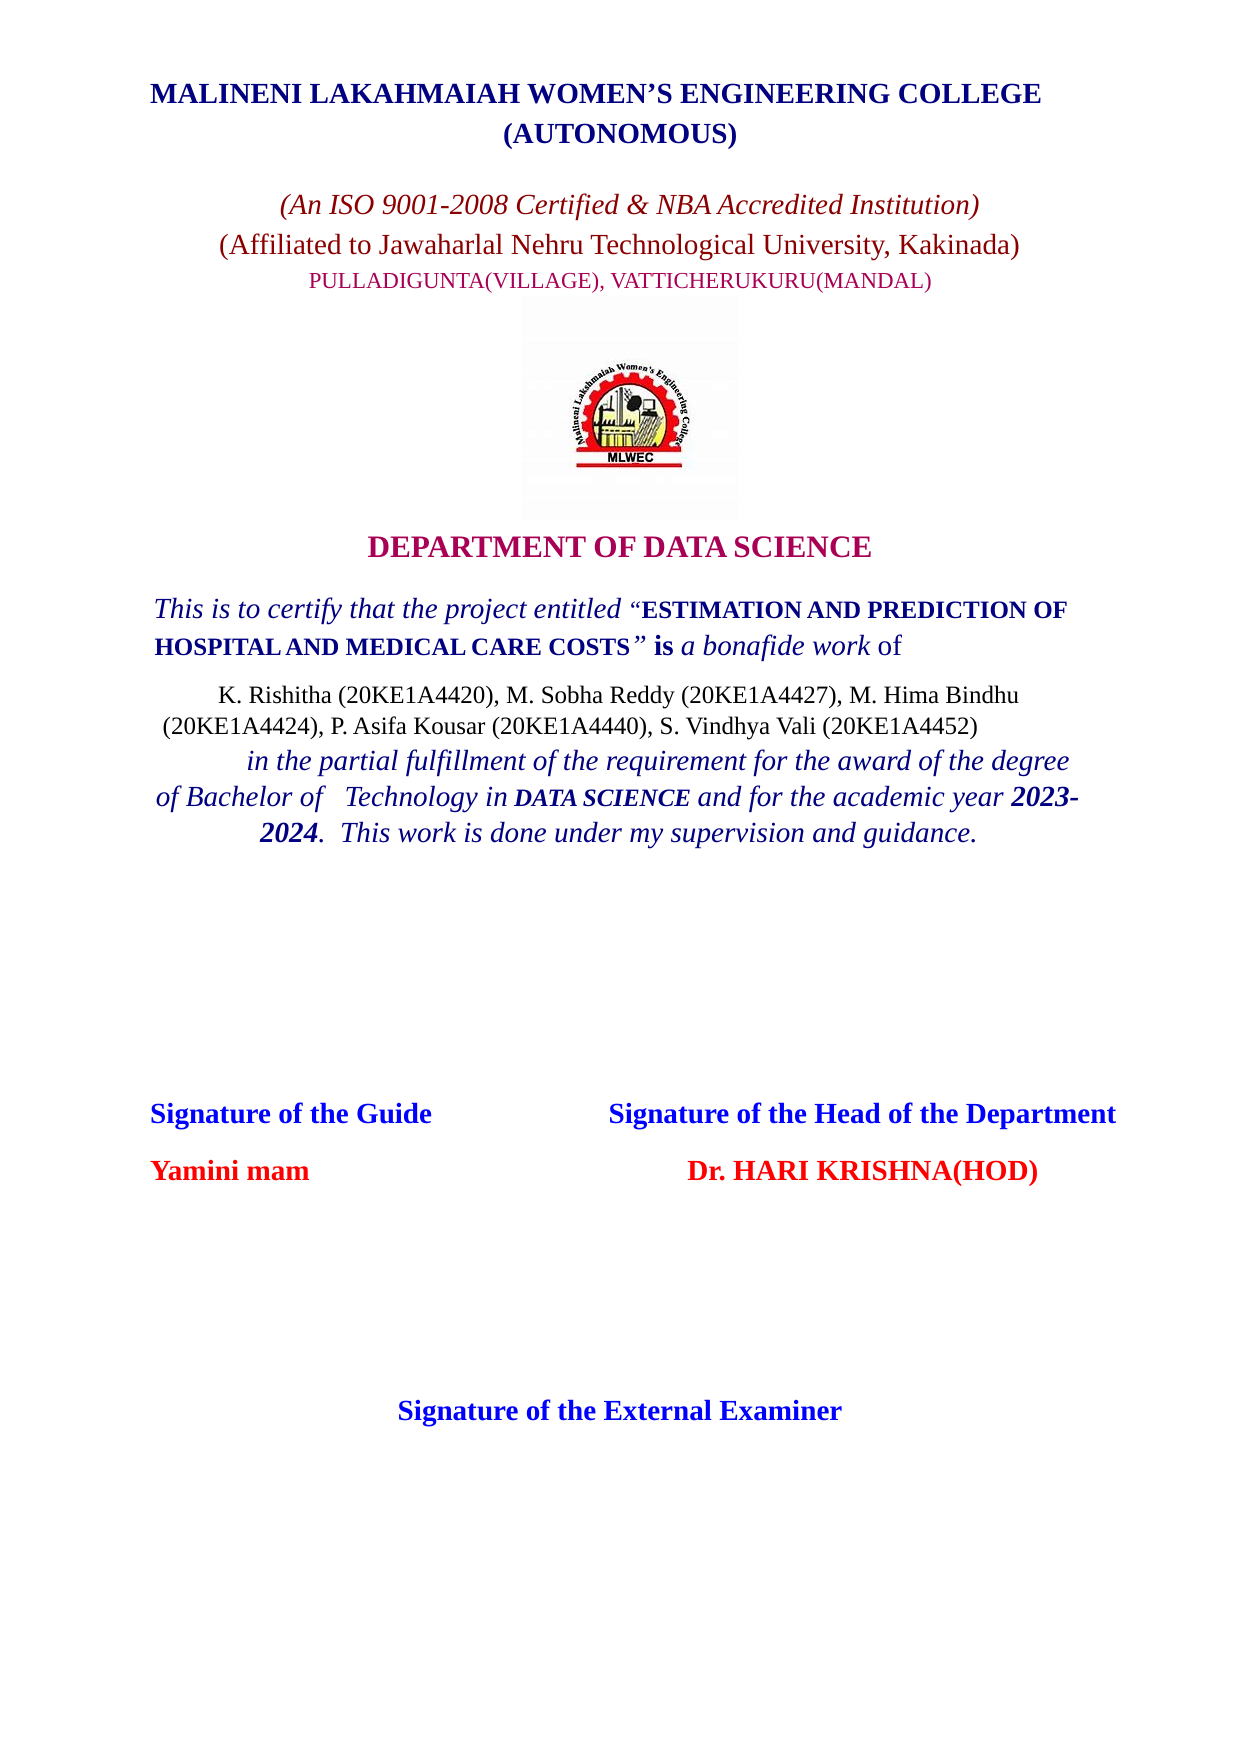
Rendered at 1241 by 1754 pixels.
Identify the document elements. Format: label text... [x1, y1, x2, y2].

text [219, 227, 1124, 260]
text Yamini mam Dr. HARI KRISHNA(HOD) [150, 1153, 1124, 1187]
text MALINENI LAKAHMAIAH WOMEN’S ENGINEERING COLLEGE [150, 76, 1124, 109]
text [150, 267, 1091, 293]
text (AUTONOMOUS) [150, 116, 1090, 149]
text DEPARTMENT OF DATA SCIENCE [150, 528, 1089, 564]
text K. Rishitha (20KE1A4420), M. Sobha Reddy (20KE1A4427), M. Hima Bindhu (20KE1A4424), P. Asifa Kousar (20KE1A4440), S. Vindhya Vali (20KE1A4452) in the partial fulfillment of the requirement for the award of the degree of Bachelor of Technology in DATA SCIENCE and for the academic year 2023-2024. This work is done under my supervision and guidance. [150, 680, 1087, 848]
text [150, 187, 1109, 221]
text Signature of the External Examiner [150, 1393, 1090, 1426]
text This is to certify that the project entitled “ESTIMATION AND PREDICTION OF HOSPITAL AND MEDICAL CARE COSTS” is a bonafide work of [153, 592, 1124, 661]
text Signature of the Guide Signature of the Head of the Department [150, 1096, 1124, 1130]
picture [521, 295, 740, 520]
